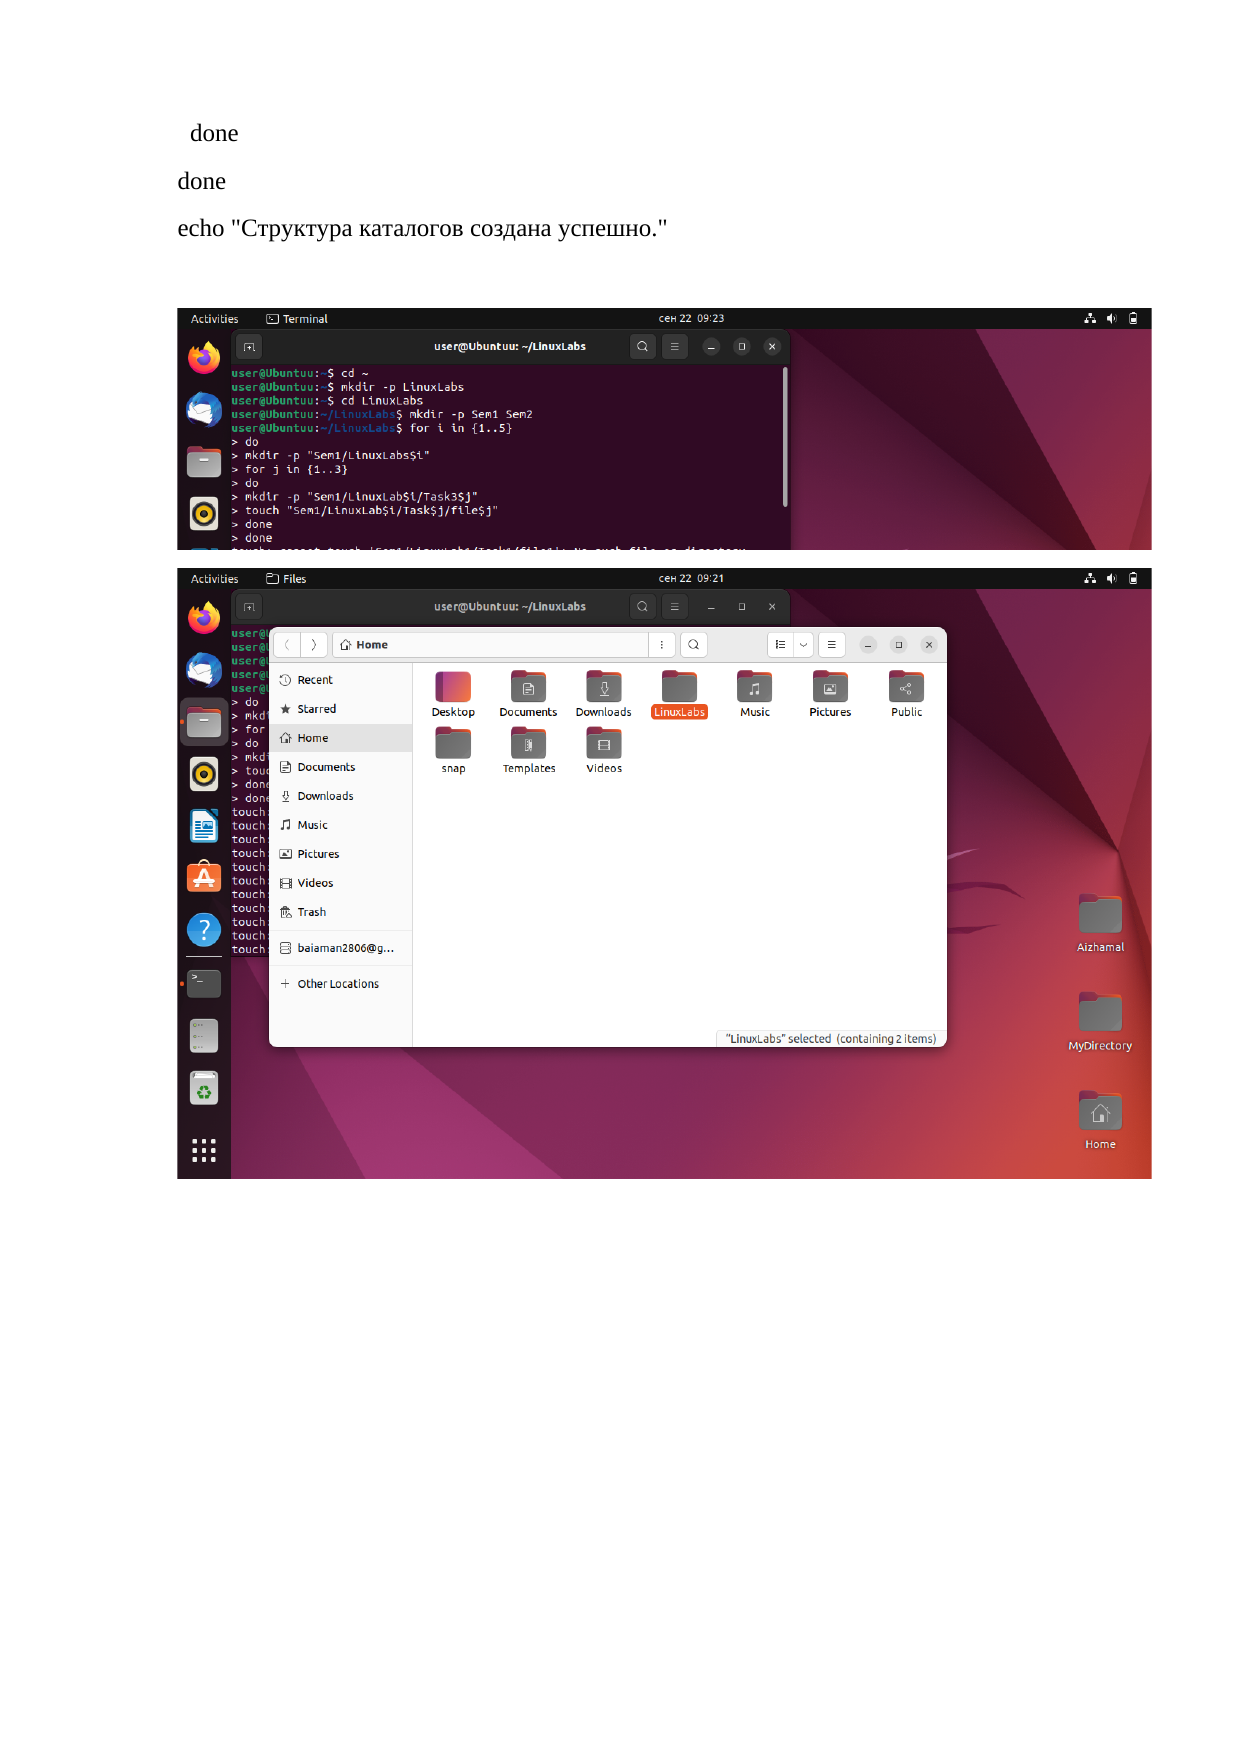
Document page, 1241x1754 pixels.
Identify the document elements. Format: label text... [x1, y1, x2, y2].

picture [177, 568, 1152, 1179]
text done [177, 166, 1152, 194]
picture [177, 308, 1152, 550]
text echo "Структура каталогов создана успешно." [177, 213, 1152, 242]
text done [177, 118, 1152, 147]
